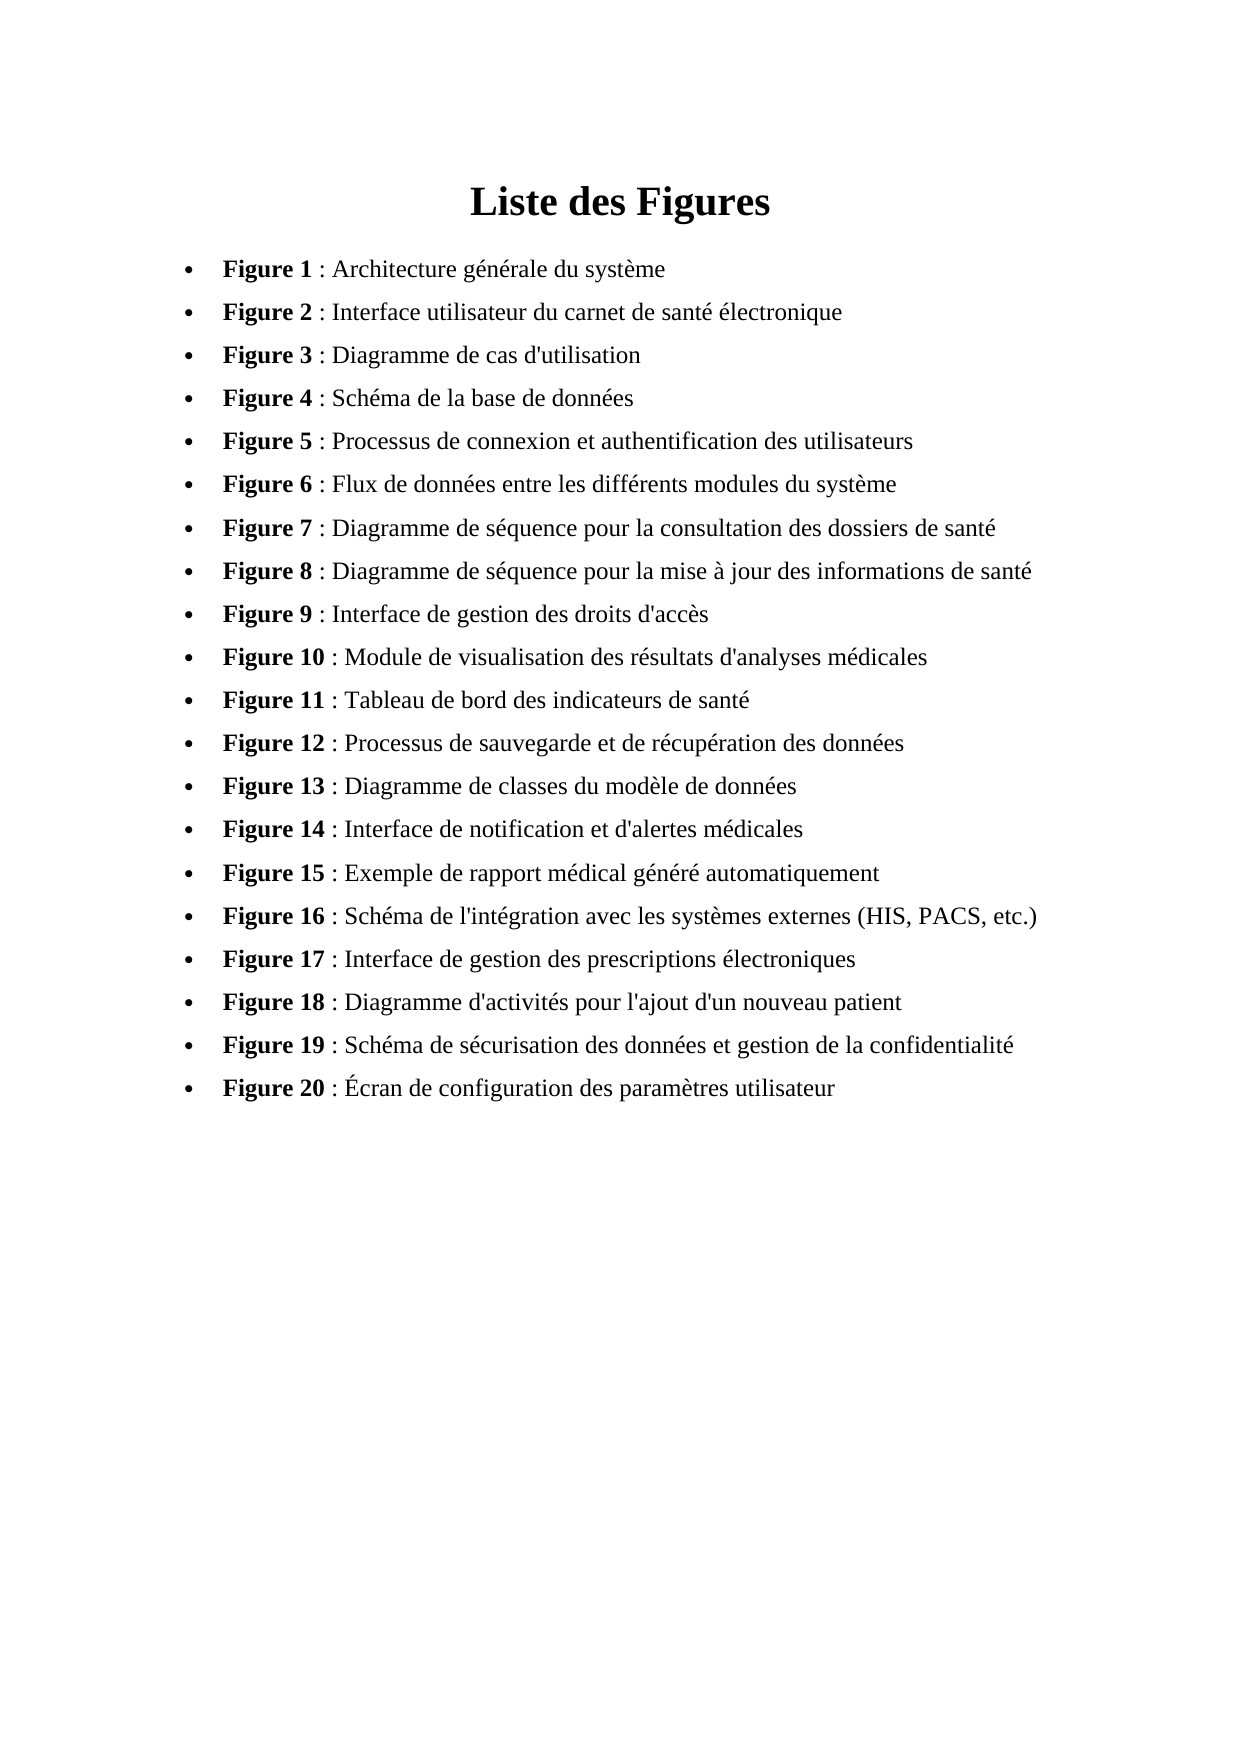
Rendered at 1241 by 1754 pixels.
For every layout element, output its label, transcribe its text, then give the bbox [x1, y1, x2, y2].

list Figure 17 : Interface de gestion des prescriptions électroniques [185, 944, 1093, 973]
list Figure 3 : Diagramme de cas d'utilisation [185, 340, 1093, 369]
list Figure 16 : Schéma de l'intégration avec les systèmes externes (HIS, PACS, etc.) [185, 901, 1093, 929]
list Figure 9 : Interface de gestion des droits d'accès [185, 599, 1093, 628]
list Figure 20 : Écran de configuration des paramètres utilisateur [185, 1073, 1093, 1102]
list Figure 15 : Exemple de rapport médical généré automatiquement [185, 858, 1093, 886]
text Liste des Figures [148, 177, 1093, 225]
list Figure 11 : Tableau de bord des indicateurs de santé [185, 685, 1093, 714]
list Figure 18 : Diagramme d'activités pour l'ajout d'un nouveau patient [185, 987, 1093, 1016]
list Figure 8 : Diagramme de séquence pour la mise à jour des informations de santé [185, 556, 1093, 584]
list Figure 12 : Processus de sauvegarde et de récupération des données [185, 728, 1093, 757]
list Figure 4 : Schéma de la base de données [185, 383, 1093, 412]
list Figure 19 : Schéma de sécurisation des données et gestion de la confidentialité [185, 1030, 1093, 1059]
list Figure 10 : Module de visualisation des résultats d'analyses médicales [185, 642, 1093, 671]
list Figure 13 : Diagramme de classes du modèle de données [185, 771, 1093, 800]
list Figure 2 : Interface utilisateur du carnet de santé électronique [185, 297, 1093, 326]
list Figure 7 : Diagramme de séquence pour la consultation des dossiers de santé [185, 513, 1093, 541]
list Figure 5 : Processus de connexion et authentification des utilisateurs [185, 426, 1093, 455]
list Figure 6 : Flux de données entre les différents modules du système [185, 469, 1093, 498]
list Figure 14 : Interface de notification et d'alertes médicales [185, 814, 1093, 843]
list Figure 1 : Architecture générale du système [185, 254, 1093, 283]
